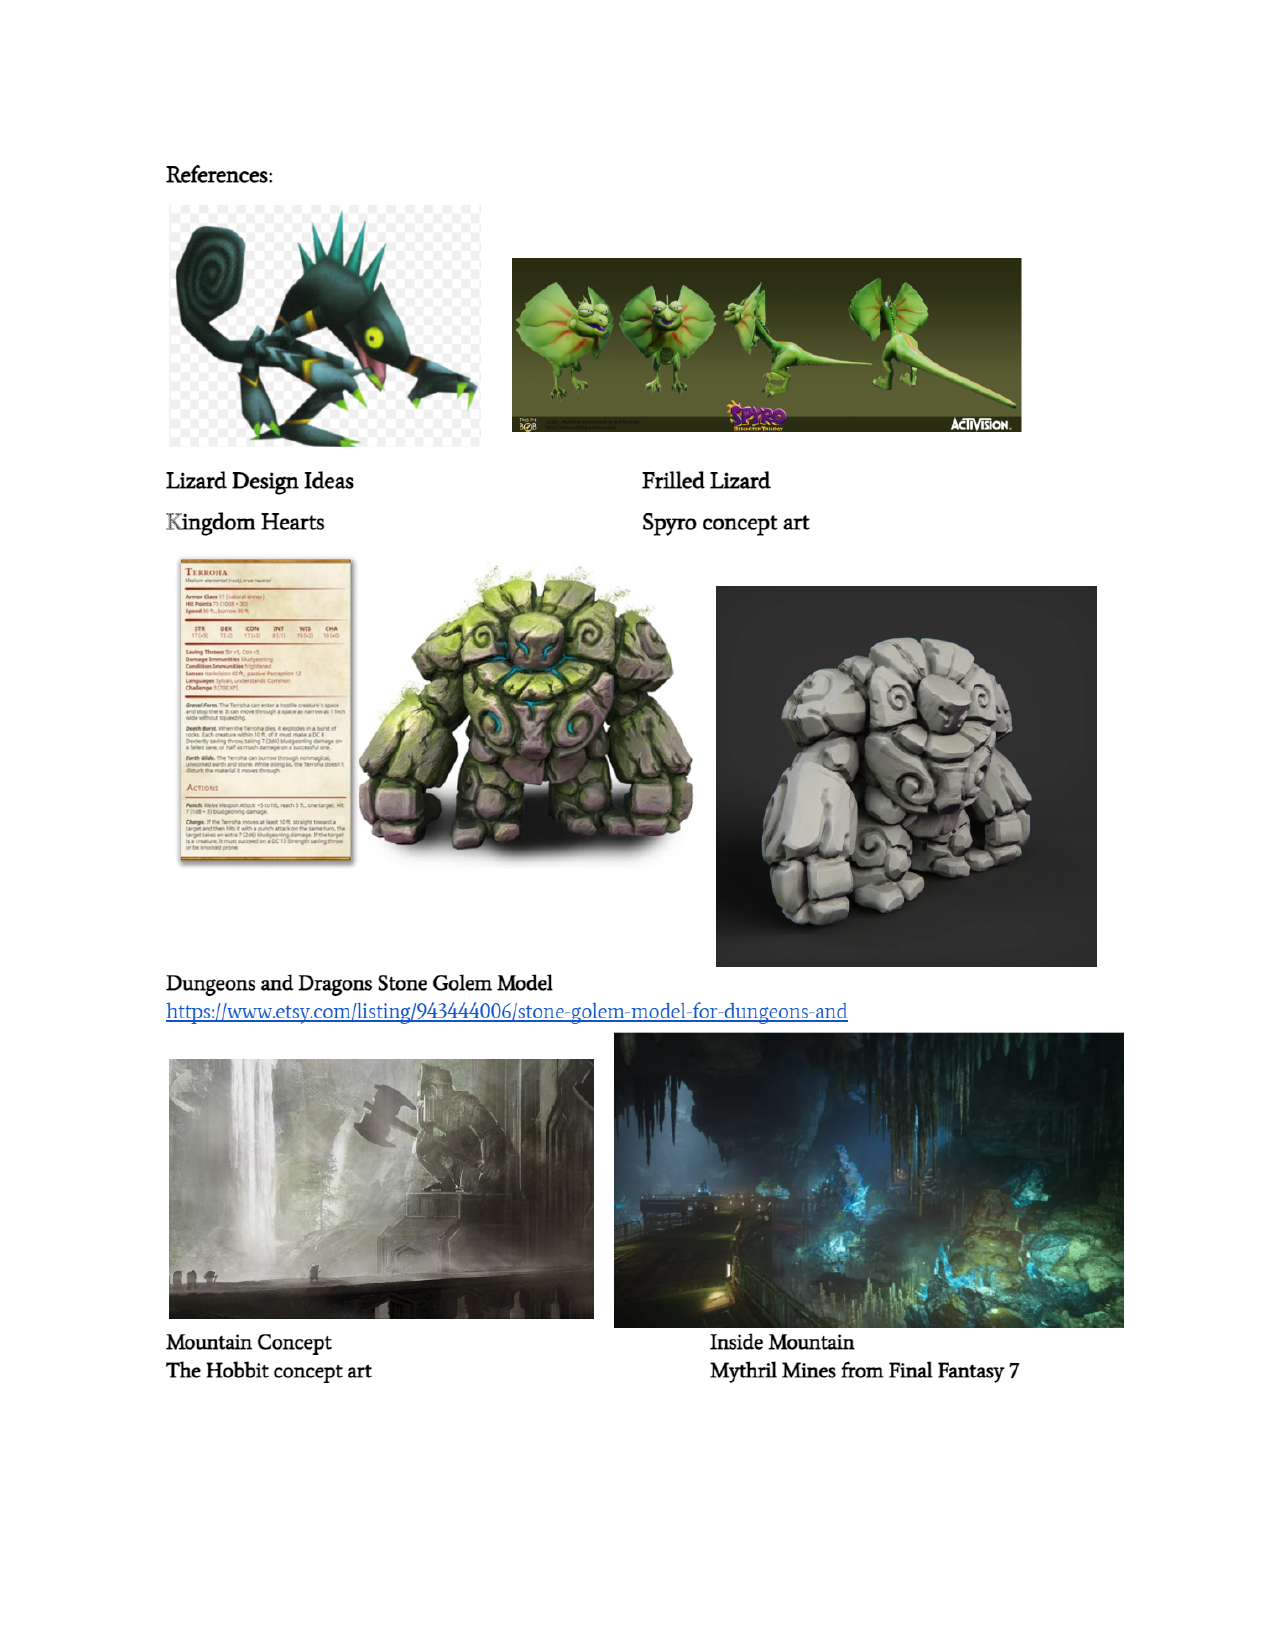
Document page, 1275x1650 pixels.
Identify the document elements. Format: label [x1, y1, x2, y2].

picture [150, 150, 1125, 1402]
